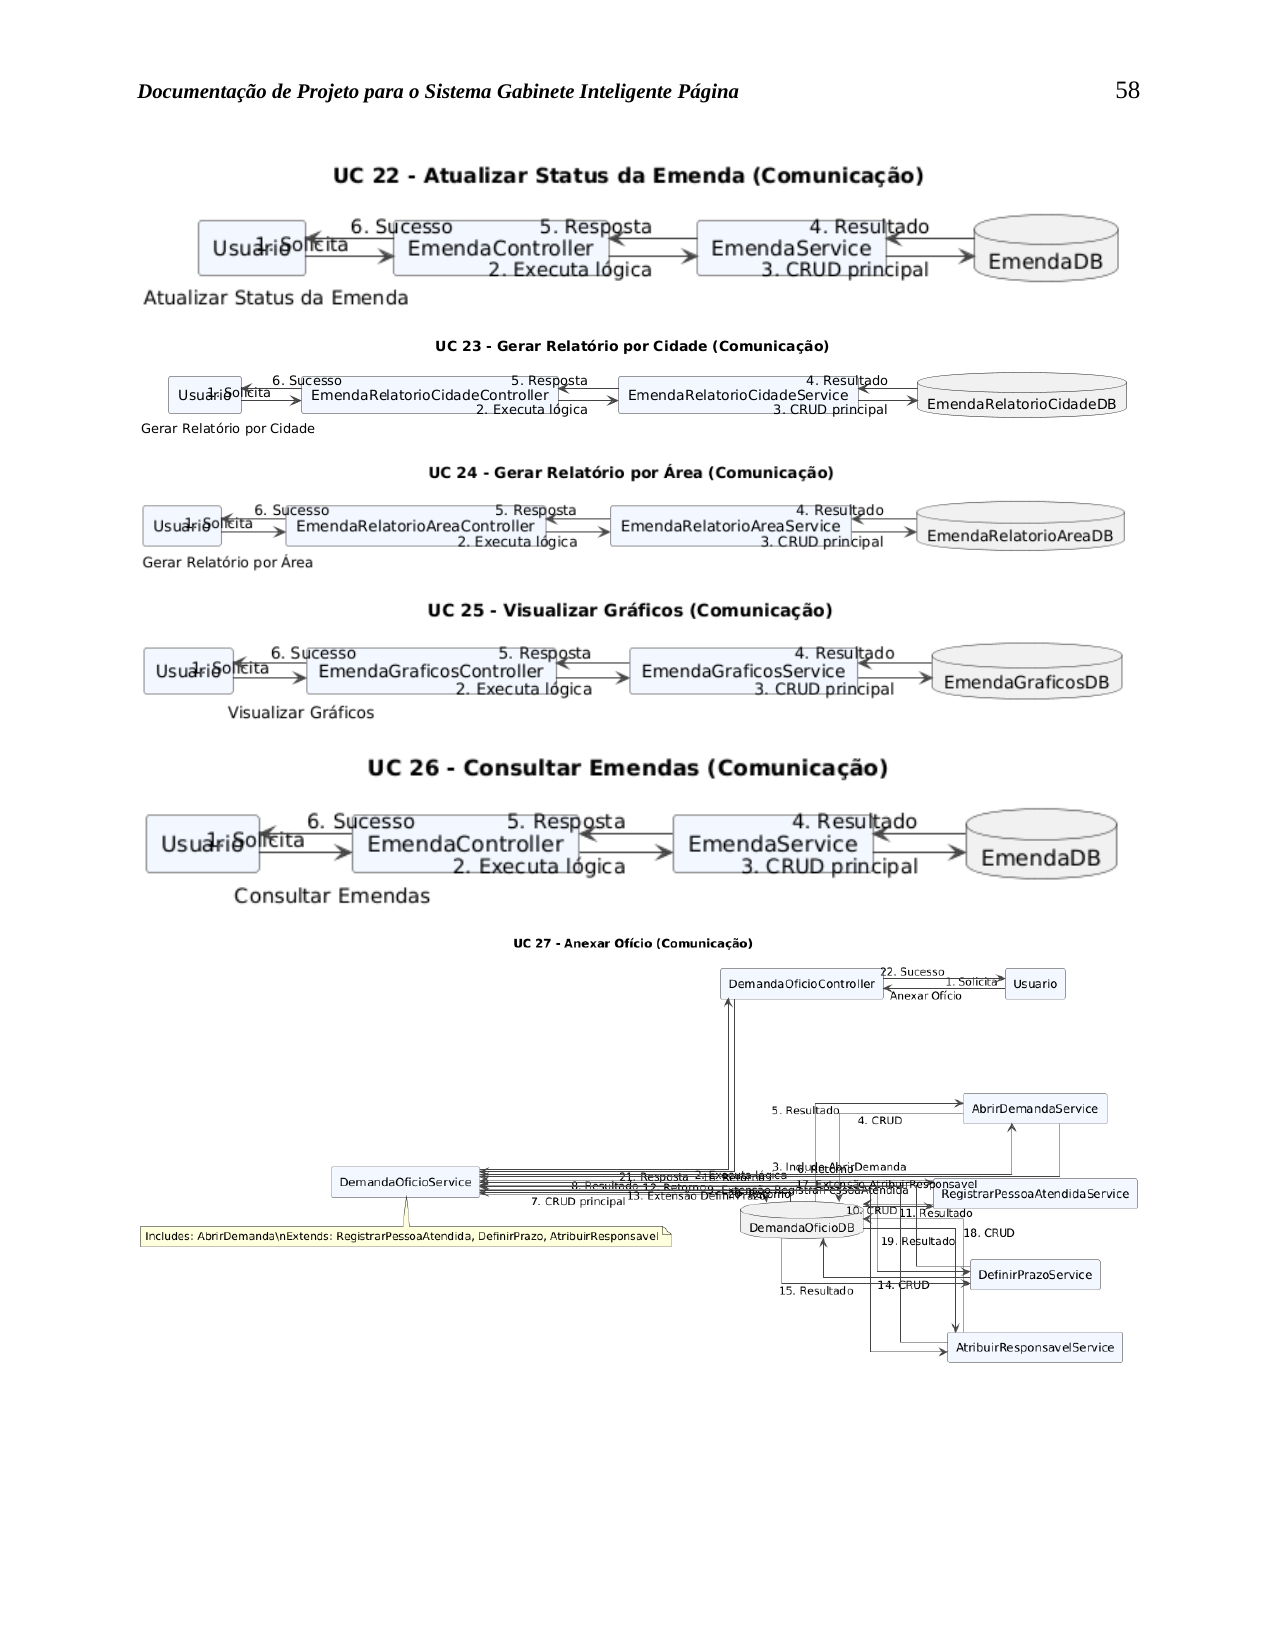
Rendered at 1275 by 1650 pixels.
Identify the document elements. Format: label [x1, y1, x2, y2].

picture [135, 453, 1140, 575]
picture [135, 328, 1140, 440]
picture [135, 740, 1140, 914]
picture [135, 588, 1140, 727]
picture [135, 928, 1140, 1366]
picture [135, 150, 1140, 315]
